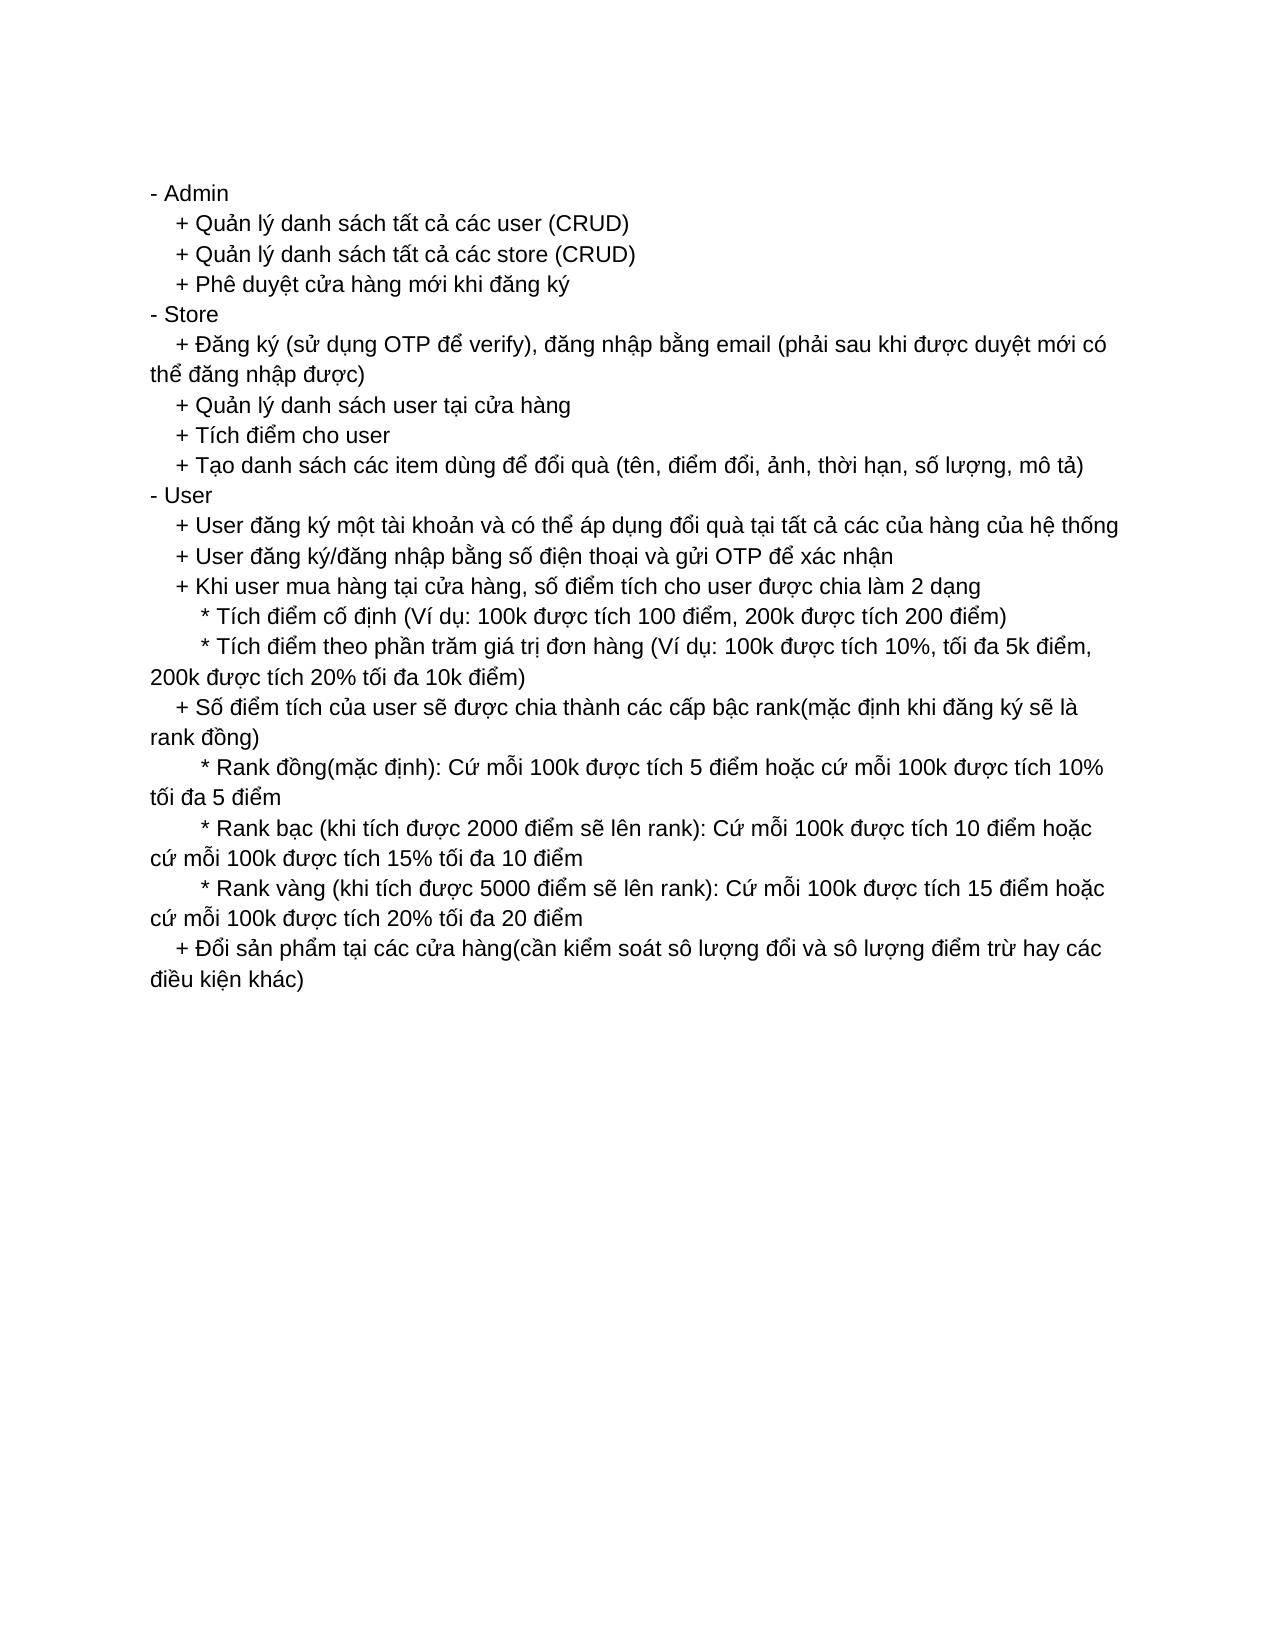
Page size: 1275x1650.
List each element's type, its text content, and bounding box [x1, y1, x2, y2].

text + User đăng ký một tài khoản và có thể áp dụng đổi quà tại tất cả các của hàng của hệ thống [150, 512, 1125, 539]
text + Khi user mua hàng tại cửa hàng, số điểm tích cho user được chia làm 2 dạng [150, 573, 1125, 599]
text + Phê duyệt cửa hàng mới khi đăng ký [150, 271, 1125, 297]
text + Tạo danh sách các item dùng để đổi quà (tên, điểm đổi, ảnh, thời hạn, số lượng, mô tả) [150, 452, 1125, 478]
text + Đổi sản phẩm tại các cửa hàng(cần kiểm soát sô lượng đổi và sô lượng điểm trừ hay các điều kiện khác) [150, 935, 1125, 992]
text + Số điểm tích của user sẽ được chia thành các cấp bậc rank(mặc định khi đăng ký sẽ là rank đồng) [150, 694, 1125, 750]
text + Quản lý danh sách tất cả các user (CRUD) [150, 210, 1125, 237]
text - Admin [150, 180, 1125, 207]
text * Rank đồng(mặc định): Cứ mỗi 100k được tích 5 điểm hoặc cứ mỗi 100k được tích 10% tối đa 5 điểm [150, 754, 1125, 811]
text - Store [150, 301, 1125, 327]
text * Tích điểm theo phần trăm giá trị đơn hàng (Ví dụ: 100k được tích 10%, tối đa 5k điểm, 200k được tích 20% tối đa 10k điểm) [150, 633, 1125, 690]
text + Quản lý danh sách tất cả các store (CRUD) [150, 241, 1125, 267]
text * Tích điểm cố định (Ví dụ: 100k được tích 100 điểm, 200k được tích 200 điểm) [150, 603, 1125, 629]
text - User [150, 482, 1125, 509]
text * Rank bạc (khi tích được 2000 điểm sẽ lên rank): Cứ mỗi 100k được tích 10 điểm hoặc cứ mỗi 100k được tích 15% tối đa 10 điểm [150, 814, 1125, 871]
text + Tích điểm cho user [150, 422, 1125, 448]
text * Rank vàng (khi tích được 5000 điểm sẽ lên rank): Cứ mỗi 100k được tích 15 điểm hoặc cứ mỗi 100k được tích 20% tối đa 20 điểm [150, 875, 1125, 932]
text + Đăng ký (sử dụng OTP để verify), đăng nhập bằng email (phải sau khi được duyệt mới có thể đăng nhập được) [150, 331, 1125, 388]
text + User đăng ký/đăng nhập bằng số điện thoại và gửi OTP để xác nhận [150, 543, 1125, 569]
text + Quản lý danh sách user tại cửa hàng [150, 392, 1125, 418]
